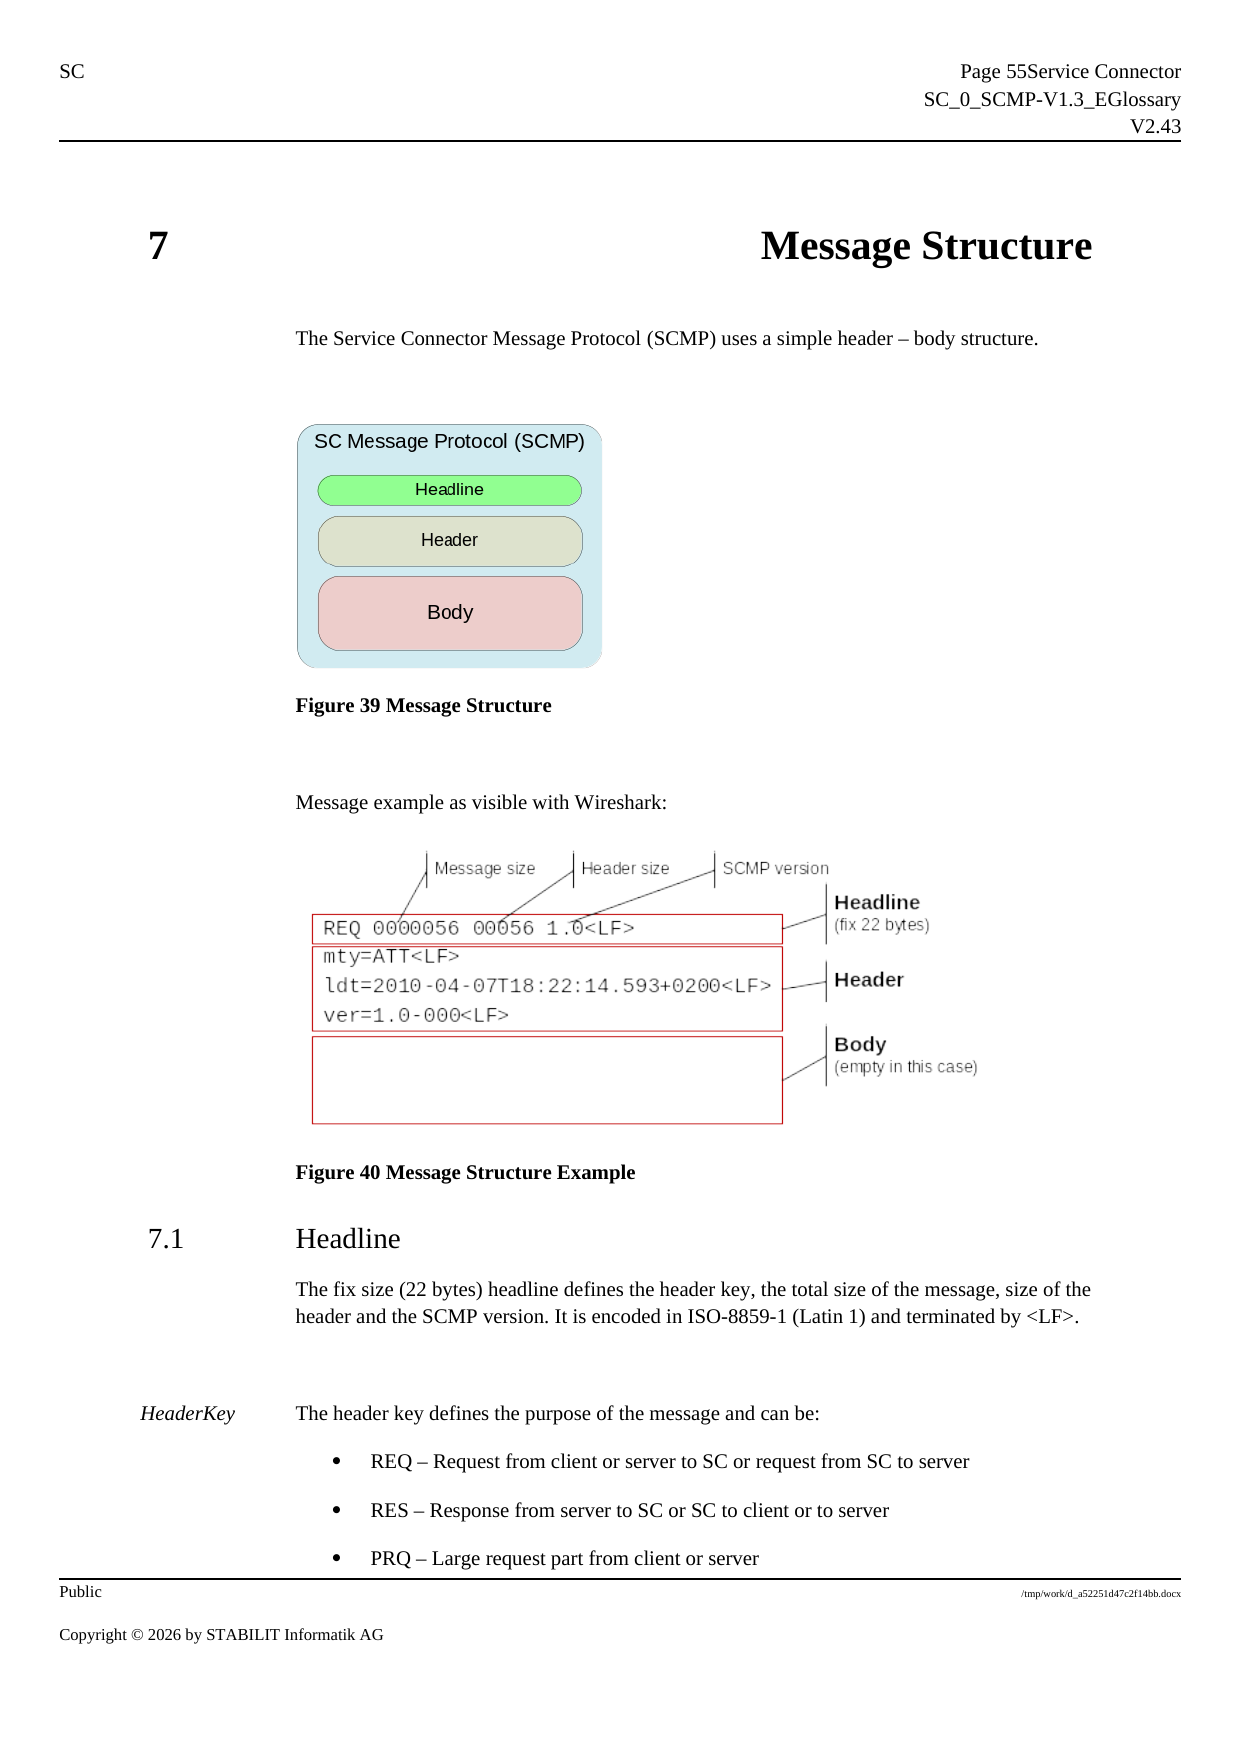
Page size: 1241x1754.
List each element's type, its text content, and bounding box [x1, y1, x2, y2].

text The Service Connector Message Protocol (SCMP) uses a simple header – body structure. [295, 326, 1092, 350]
text Figure 40 Message Structure Example [295, 1160, 1092, 1184]
text HeaderKey [140, 1401, 282, 1425]
list REQ – Request from client or server to SC or request from SC to server [333, 1449, 1092, 1473]
text The header key defines the purpose of the message and can be: [295, 1401, 1092, 1425]
subtitle Headline [148, 1221, 1092, 1255]
text Figure 39 Message Structure [295, 693, 1092, 717]
subtitle Message Structure [148, 221, 1092, 268]
text Message example as visible with Wireshark: [295, 789, 1092, 814]
text The fix size (22 bytes) headline defines the header key, the total size of the message, size of the header and the SCMP version. It is encoded in ISO-8859-1 (Latin 1) and terminated by <LF>. [295, 1276, 1092, 1328]
list PRQ – Large request part from client or server [333, 1546, 1092, 1570]
list RES – Response from server to SC or SC to client or to server [333, 1498, 1092, 1522]
